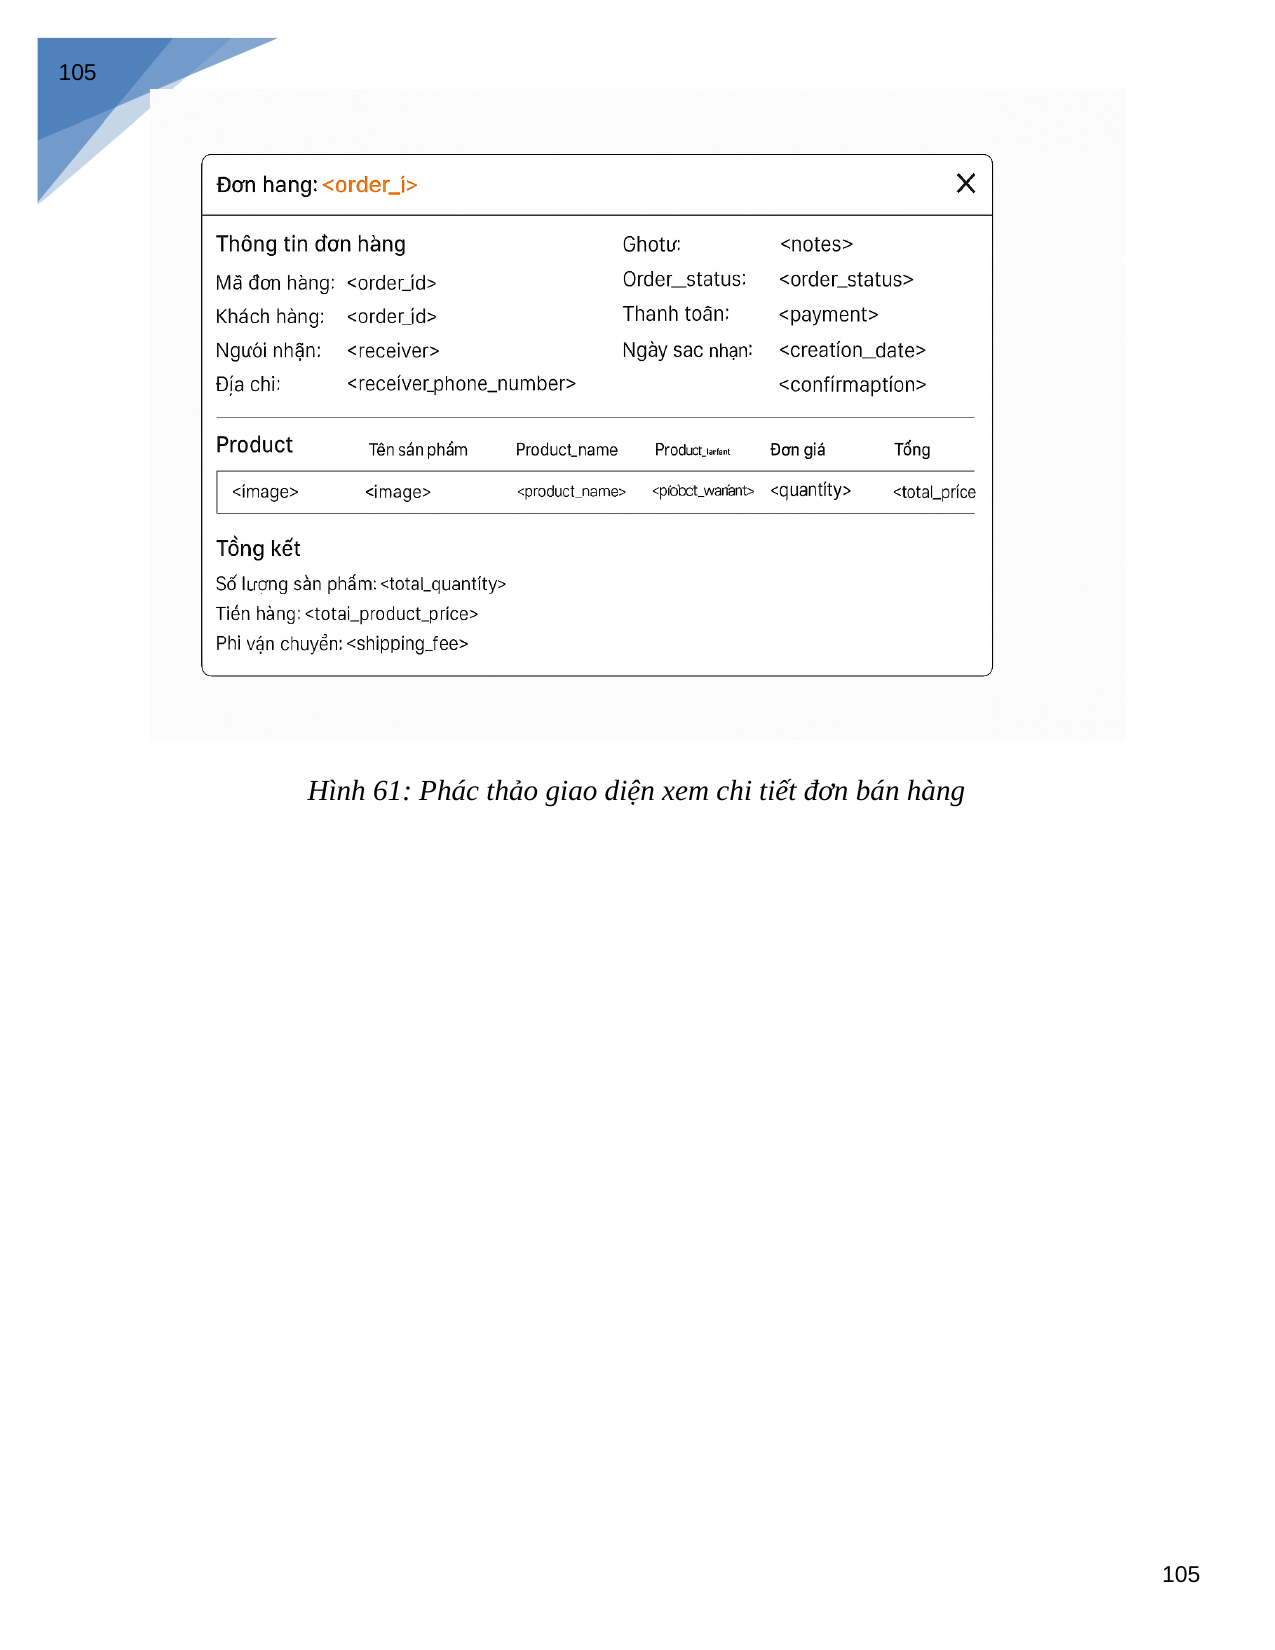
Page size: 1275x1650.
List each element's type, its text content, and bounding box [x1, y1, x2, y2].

picture [37, 37, 1125, 740]
text Hình 61: Phác thảo giao diện xem chi tiết đơn bán hàng [75, 773, 1200, 806]
